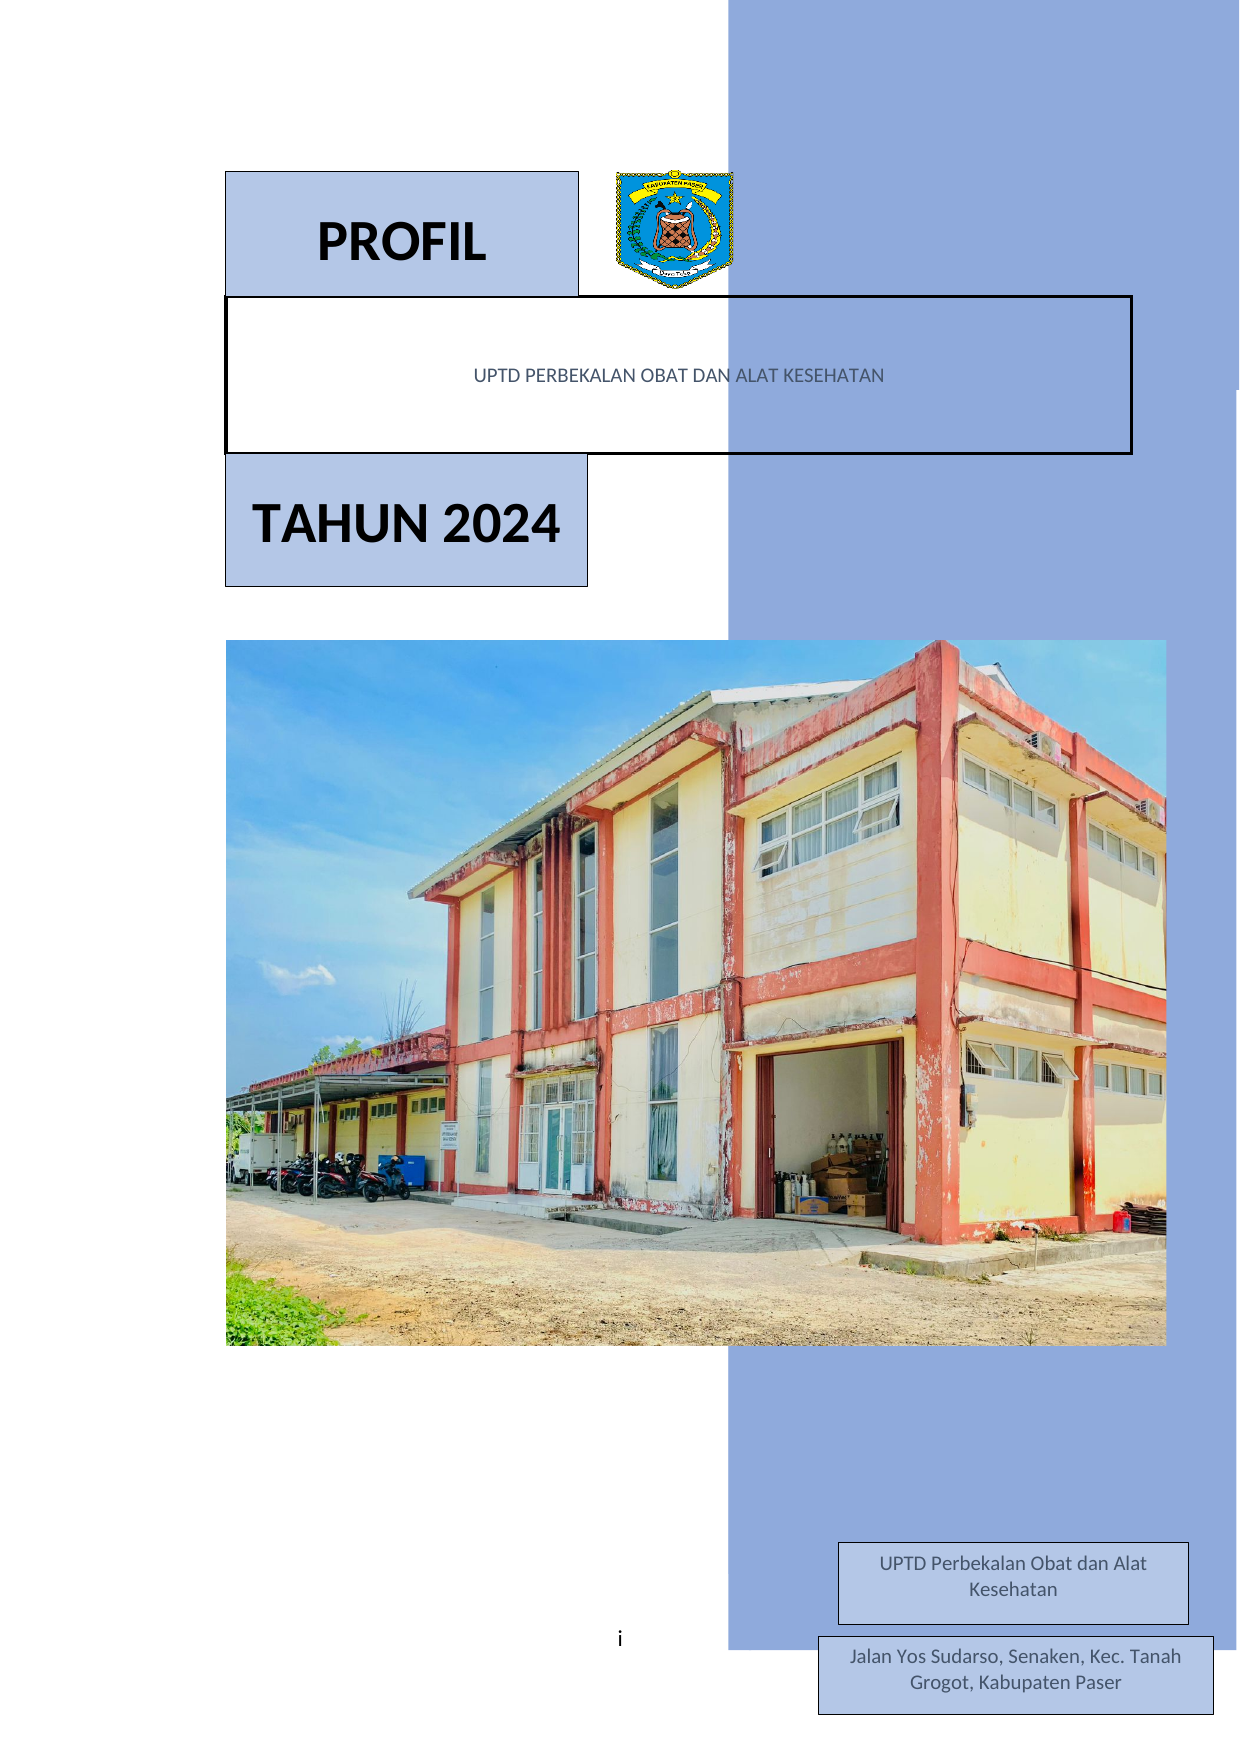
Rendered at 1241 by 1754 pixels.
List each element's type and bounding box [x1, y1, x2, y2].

picture [226, 640, 1167, 1346]
picture [616, 170, 734, 289]
